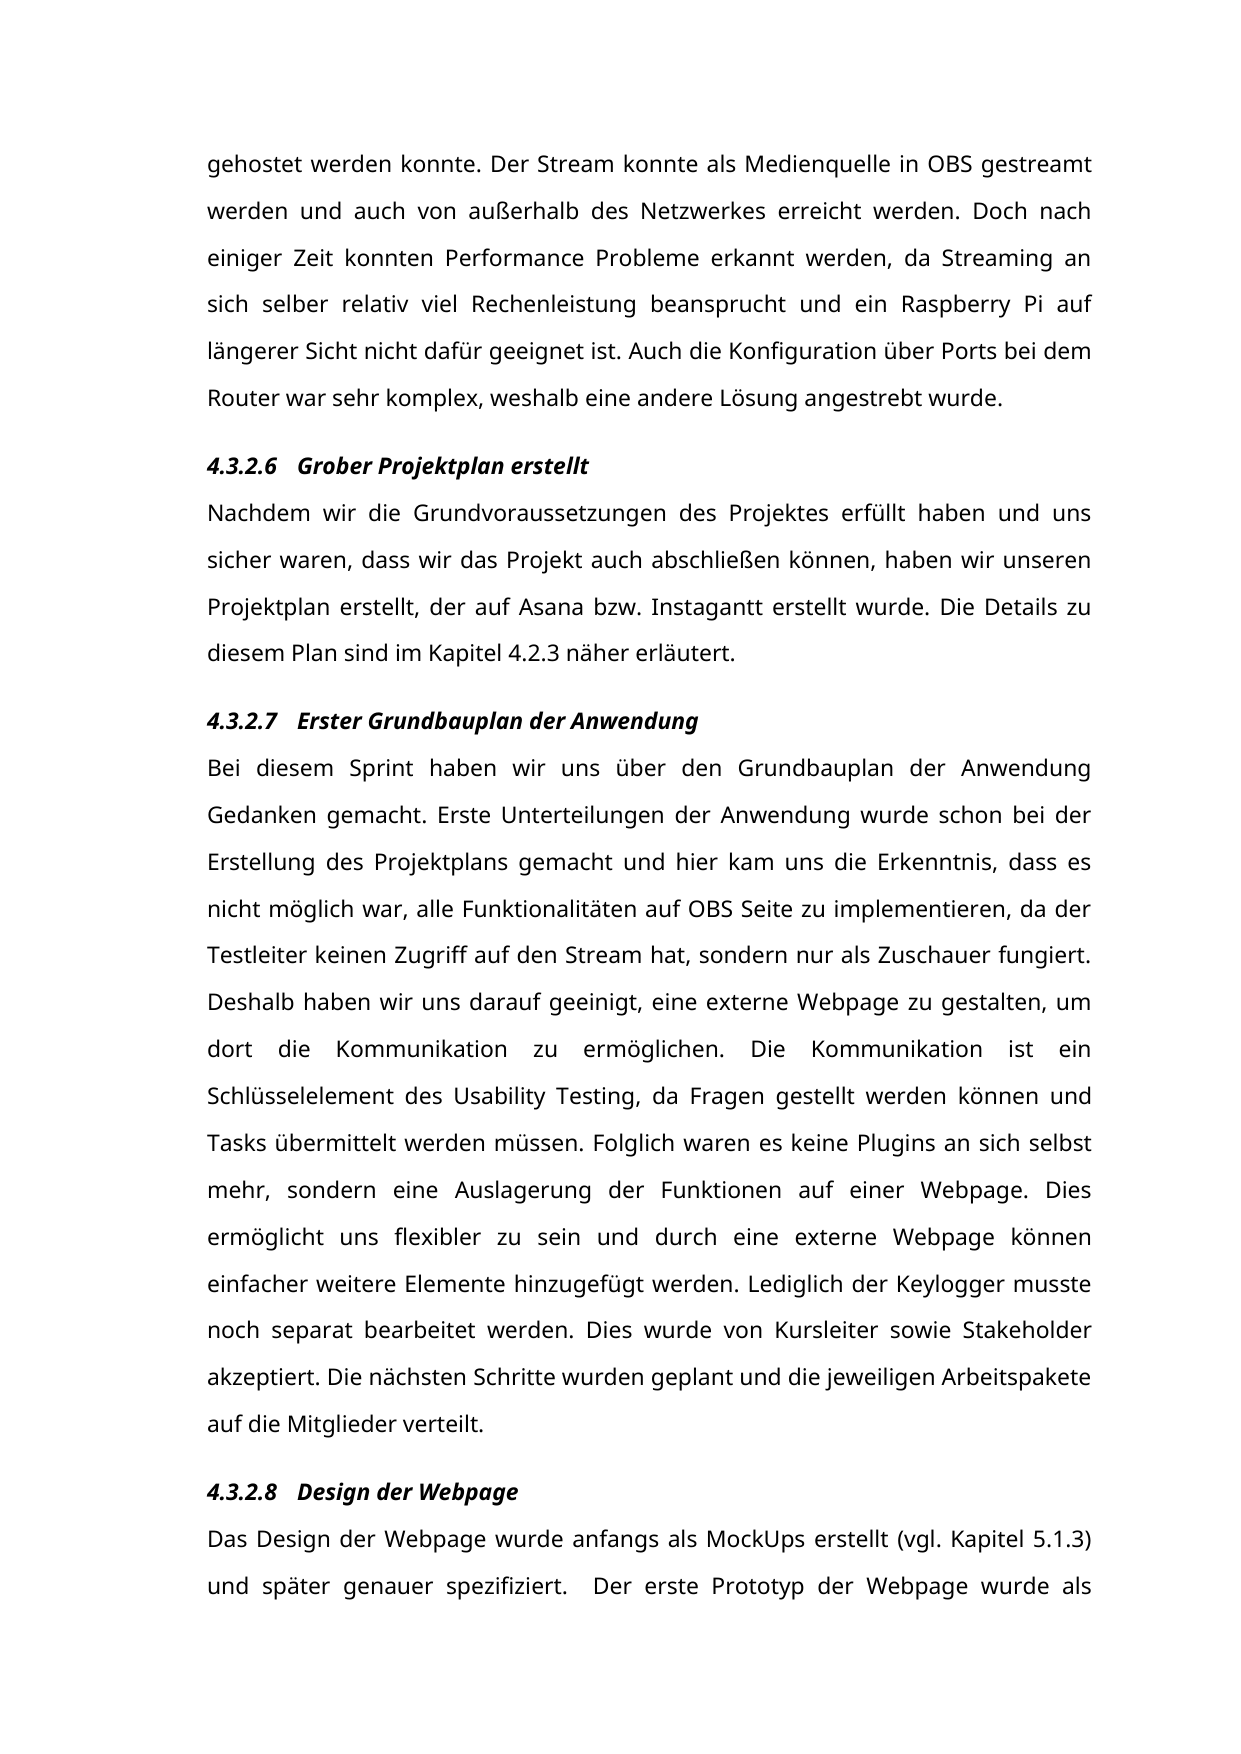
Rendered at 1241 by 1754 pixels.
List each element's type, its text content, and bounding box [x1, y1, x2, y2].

text Bei diesem Sprint haben wir uns über den Grundbauplan der Anwendung Gedanken gemacht. Erste Unterteilungen der Anwendung wurde schon bei der Erstellung des Projektplans gemacht und hier kam uns die Erkenntnis, dass es nicht möglich war, alle Funktionalitäten auf OBS Seite zu implementieren, da der Testleiter keinen Zugriff auf den Stream hat, sondern nur als Zuschauer fungiert. Deshalb haben wir uns darauf geeinigt, eine externe Webpage zu gestalten, um dort die Kommunikation zu ermöglichen. Die Kommunikation ist ein Schlüsselelement des Usability Testing, da Fragen gestellt werden können und Tasks übermittelt werden müssen. Folglich waren es keine Plugins an sich selbst mehr, sondern eine Auslagerung der Funktionen auf einer Webpage. Dies ermöglicht uns flexibler zu sein und durch eine externe Webpage können einfacher weitere Elemente hinzugefügt werden. Lediglich der Keylogger musste noch separat bearbeitet werden. Dies wurde von Kursleiter sowie Stakeholder akzeptiert. Die nächsten Schritte wurden geplant und die jeweiligen Arbeitspakete auf die Mitglieder verteilt. [207, 752, 1092, 1439]
subtitle Design der Webpage [207, 1476, 1092, 1507]
subtitle Grober Projektplan erstellt [207, 450, 1092, 481]
subtitle Erster Grundbauplan der Anwendung [207, 705, 1092, 736]
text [207, 1523, 1092, 1601]
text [207, 148, 1092, 413]
text Nachdem wir die Grundvoraussetzungen des Projektes erfüllt haben und uns sicher waren, dass wir das Projekt auch abschließen können, haben wir unseren Projektplan erstellt, der auf Asana bzw. Instagantt erstellt wurde. Die Details zu diesem Plan sind im Kapitel 4.2.3 näher erläutert. [207, 497, 1092, 668]
